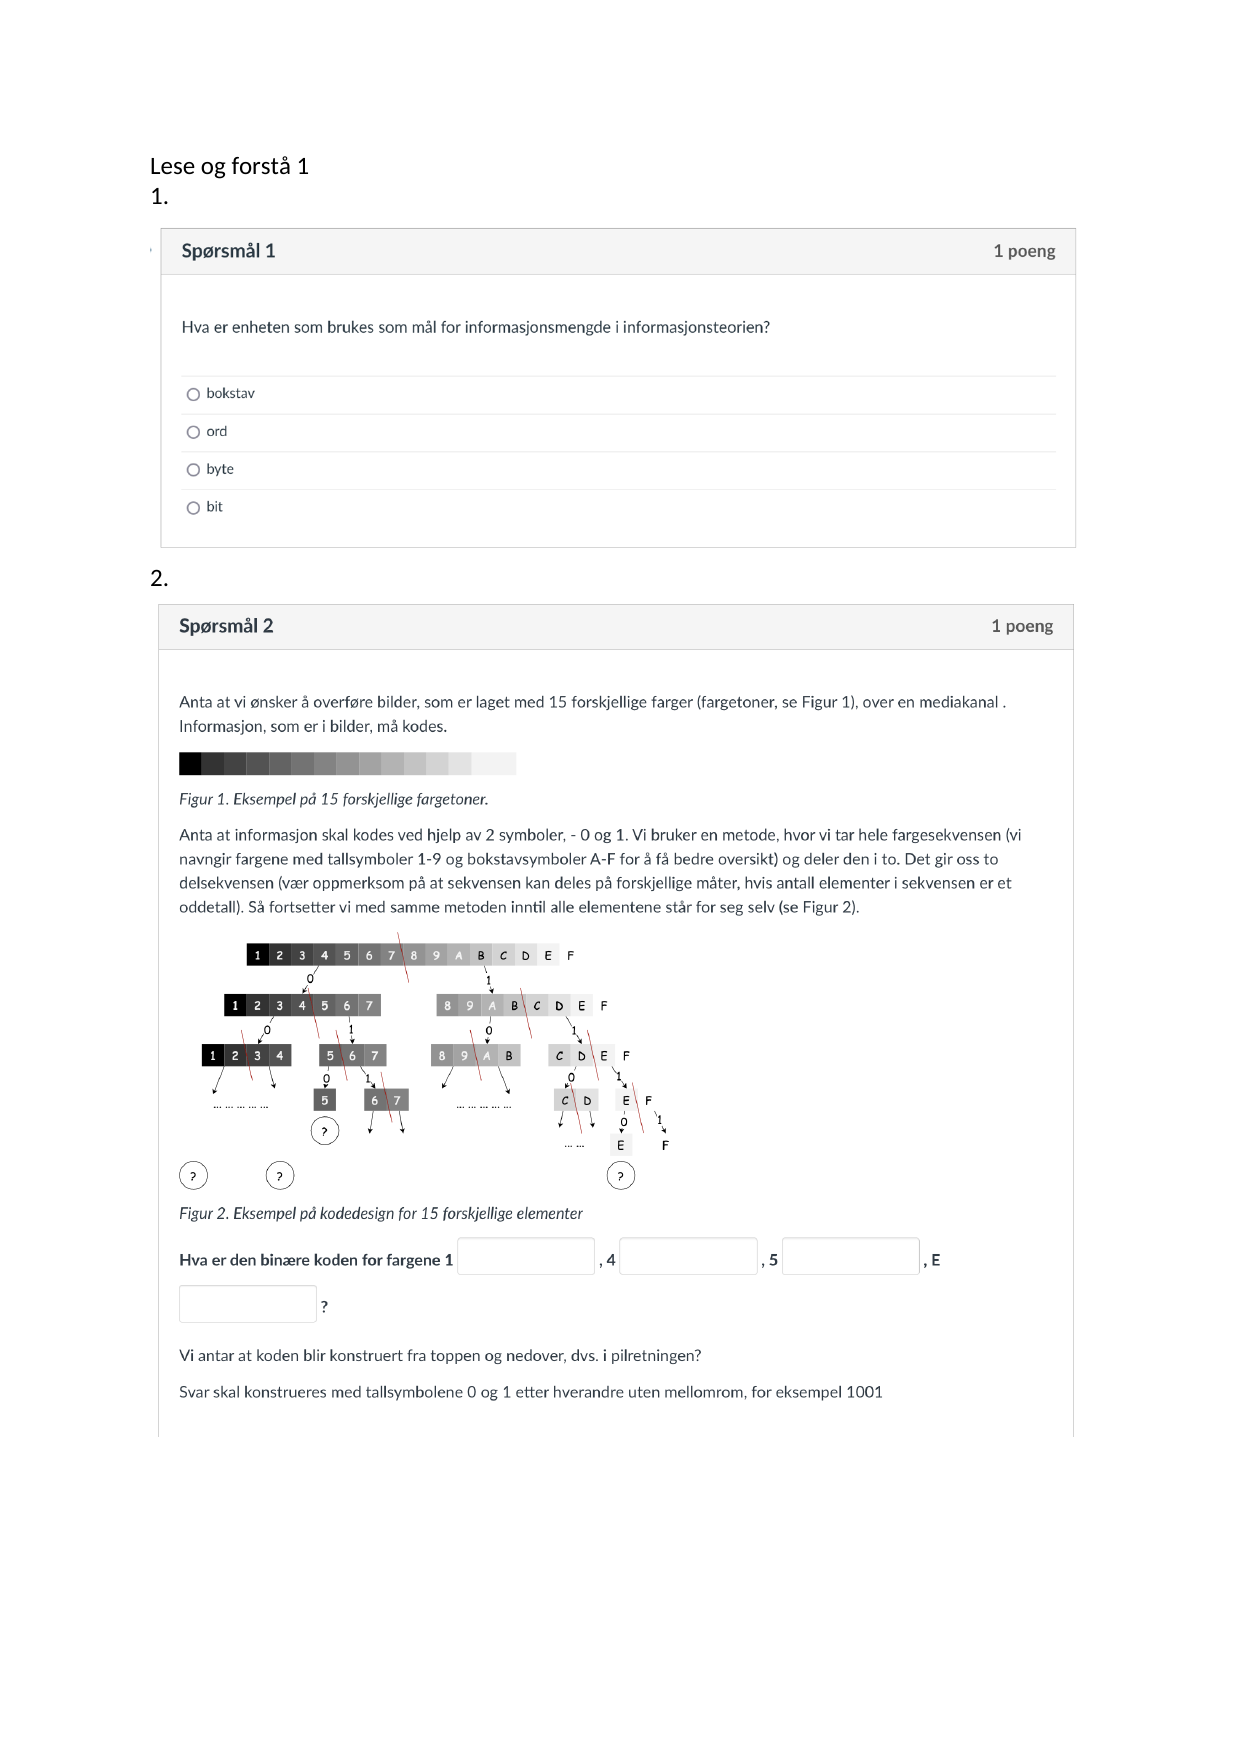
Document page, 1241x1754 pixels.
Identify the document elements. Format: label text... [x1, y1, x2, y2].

picture [150, 211, 1091, 563]
text 1. [150, 181, 1090, 211]
picture [150, 593, 1091, 1437]
text 2. [150, 563, 1090, 593]
text Lese og forstå 1 [150, 150, 1090, 181]
